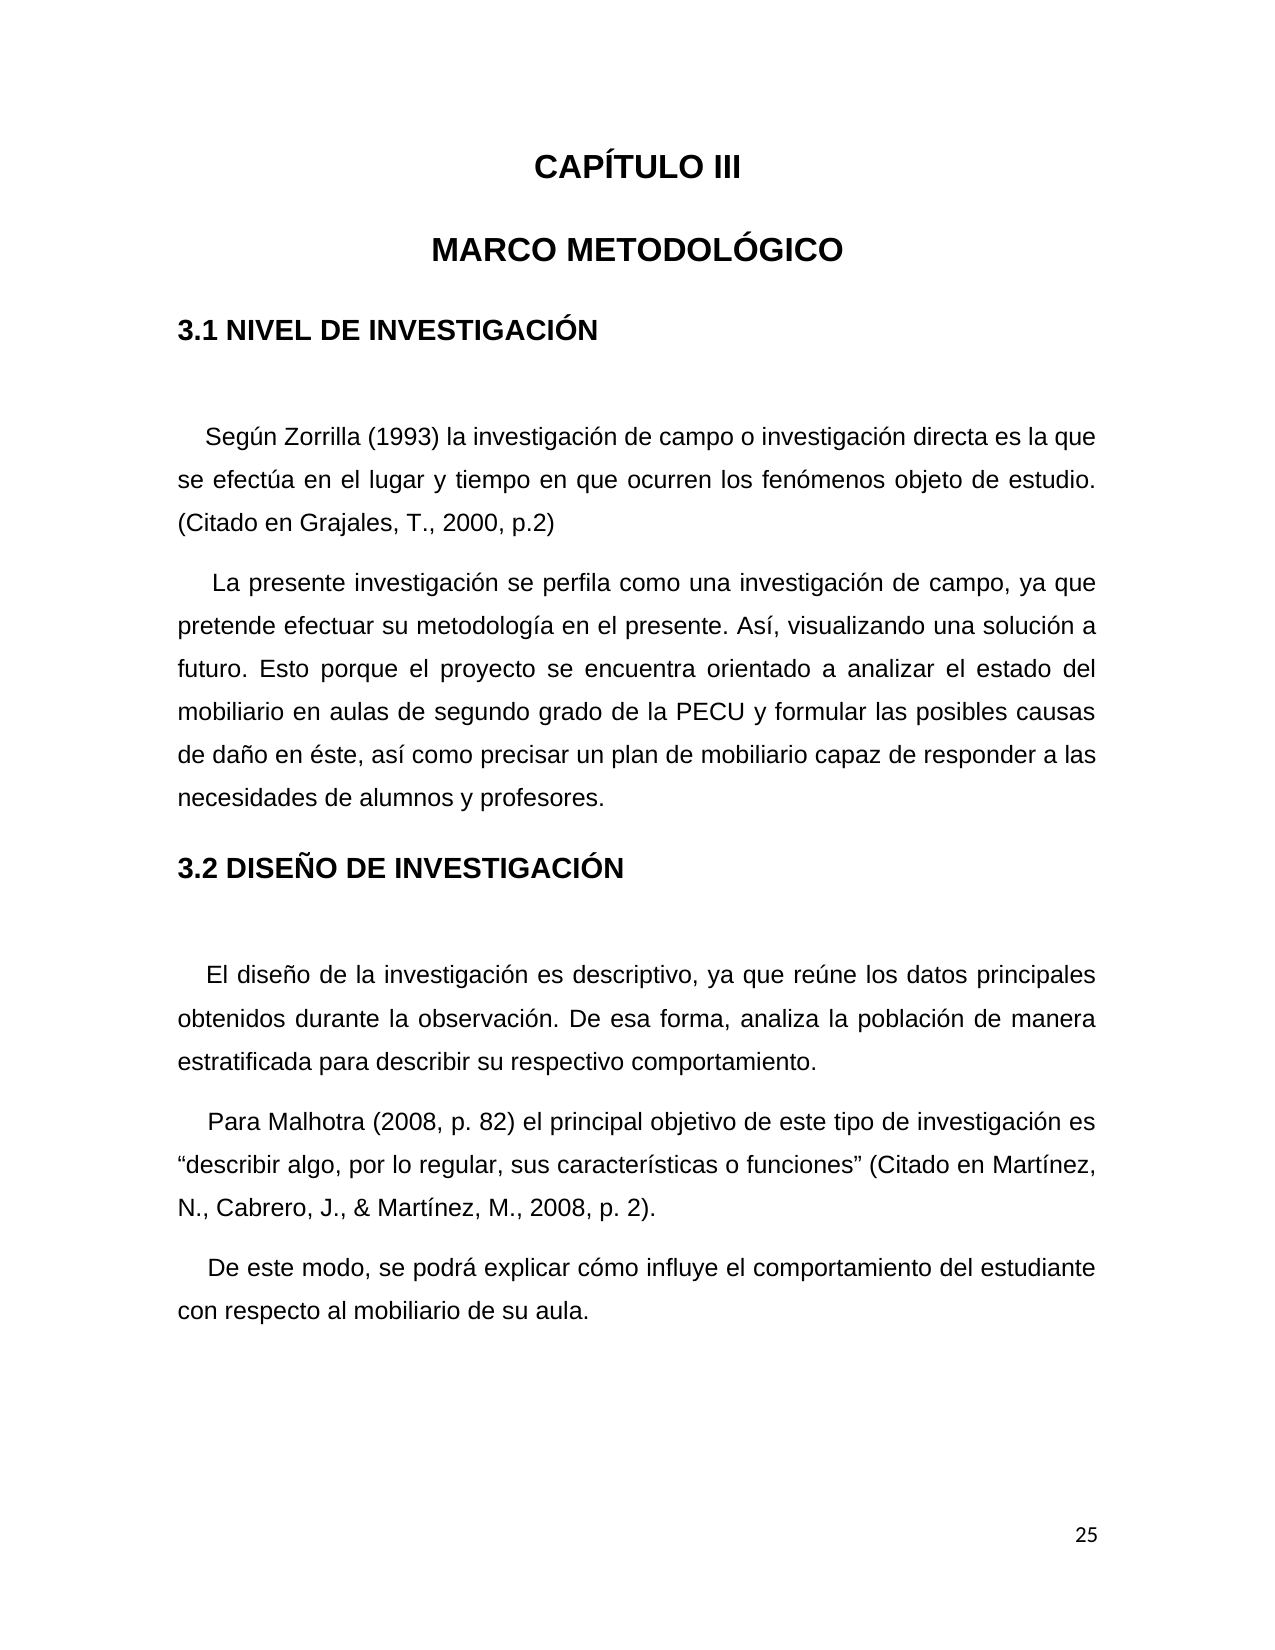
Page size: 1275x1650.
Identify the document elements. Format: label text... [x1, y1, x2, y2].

text Según Zorrilla (1993) la investigación de campo o investigación directa es la que se efectúa en el lugar y tiempo en que ocurren los fenómenos objeto de estudio. (Citado en Grajales, T., 2000, p.2) [177, 422, 1098, 537]
subtitle 3.2 DISEÑO DE INVESTIGACIÓN [177, 852, 1098, 885]
text Para Malhotra (2008, p. 82) el principal objetivo de este tipo de investigación es “describir algo, por lo regular, sus características o funciones” (Citado en Martínez, N., Cabrero, J., & Martínez, M., 2008, p. 2). [177, 1107, 1098, 1222]
subtitle 3.1 NIVEL DE INVESTIGACIÓN [177, 313, 1098, 346]
text La presente investigación se perfila como una investigación de campo, ya que pretende efectuar su metodología en el presente. Así, visualizando una solución a futuro. Esto porque el proyecto se encuentra orientado a analizar el estado del mobiliario en aulas de segundo grado de la PECU y formular las posibles causas de daño en éste, así como precisar un plan de mobiliario capaz de responder a las necesidades de alumnos y profesores. [177, 568, 1098, 812]
text De este modo, se podrá explicar cómo influye el comportamiento del estudiante con respecto al mobiliario de su aula. [177, 1253, 1098, 1324]
subtitle CAPÍTULO III [177, 148, 1098, 186]
subtitle MARCO METODOLÓGICO [177, 230, 1098, 269]
text El diseño de la investigación es descriptivo, ya que reúne los datos principales obtenidos durante la observación. De esa forma, analiza la población de manera estratificada para describir su respectivo comportamiento. [177, 961, 1098, 1076]
